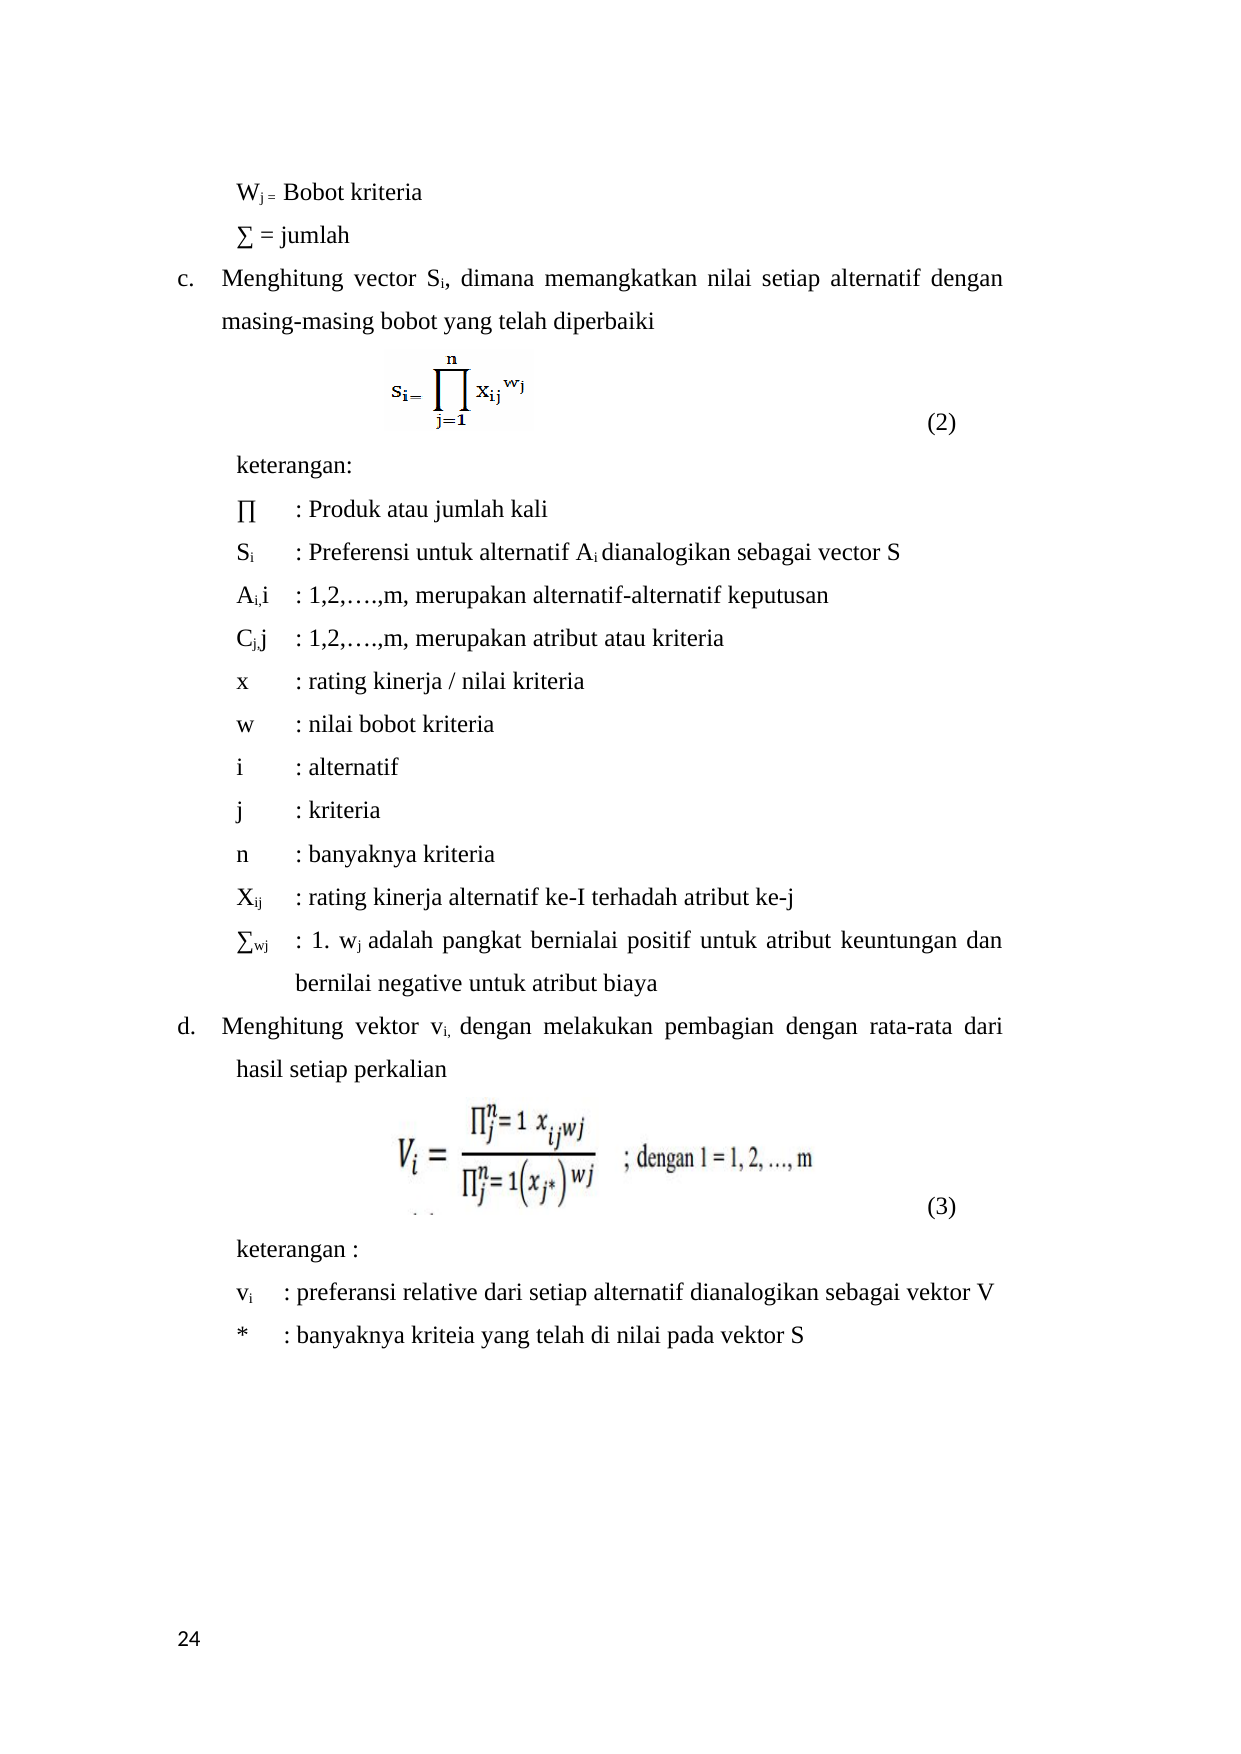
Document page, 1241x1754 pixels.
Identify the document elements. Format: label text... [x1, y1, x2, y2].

list keterangan : [236, 1234, 1003, 1263]
list ∑ = jumlah [236, 220, 1003, 249]
list w : nilai bobot kriteria [236, 709, 1003, 738]
list ∏ : Produk atau jumlah kali [236, 494, 1003, 522]
picture [383, 349, 534, 431]
list keterangan: [236, 451, 1003, 479]
list Ai,i : 1,2,….,m, merupakan alternatif-alternatif keputusan [236, 580, 1003, 609]
list Wj = Bobot kriteria [236, 177, 1003, 206]
list Menghitung vektor vi, dengan melakukan pembagian dengan rata-rata dari hasil setiap perkalian [177, 1011, 1003, 1083]
list (2) [236, 349, 1003, 436]
list ∑wj : 1. wj adalah pangkat bernialai positif untuk atribut keuntungan dan bernilai negative untuk atribut biaya [236, 925, 1003, 997]
list i : alternatif [236, 752, 1003, 781]
list Si : Preferensi untuk alternatif Ai dianalogikan sebagai vector S [236, 537, 1003, 566]
list Xij : rating kinerja alternatif ke-I terhadah atribut ke-j [236, 882, 1003, 911]
picture [383, 1097, 833, 1215]
list * : banyaknya kriteia yang telah di nilai pada vektor S [236, 1321, 1003, 1349]
list vi : preferansi relative dari setiap alternatif dianalogikan sebagai vektor V [236, 1277, 1003, 1306]
list Menghitung vector Si, dimana memangkatkan nilai setiap alternatif dengan masing-masing bobot yang telah diperbaiki [177, 263, 1003, 335]
list Cj,j : 1,2,….,m, merupakan atribut atau kriteria [236, 623, 1003, 652]
list j : kriteria [236, 796, 1003, 824]
list n : banyaknya kriteria [236, 839, 1003, 867]
list x : rating kinerja / nilai kriteria [236, 666, 1003, 695]
